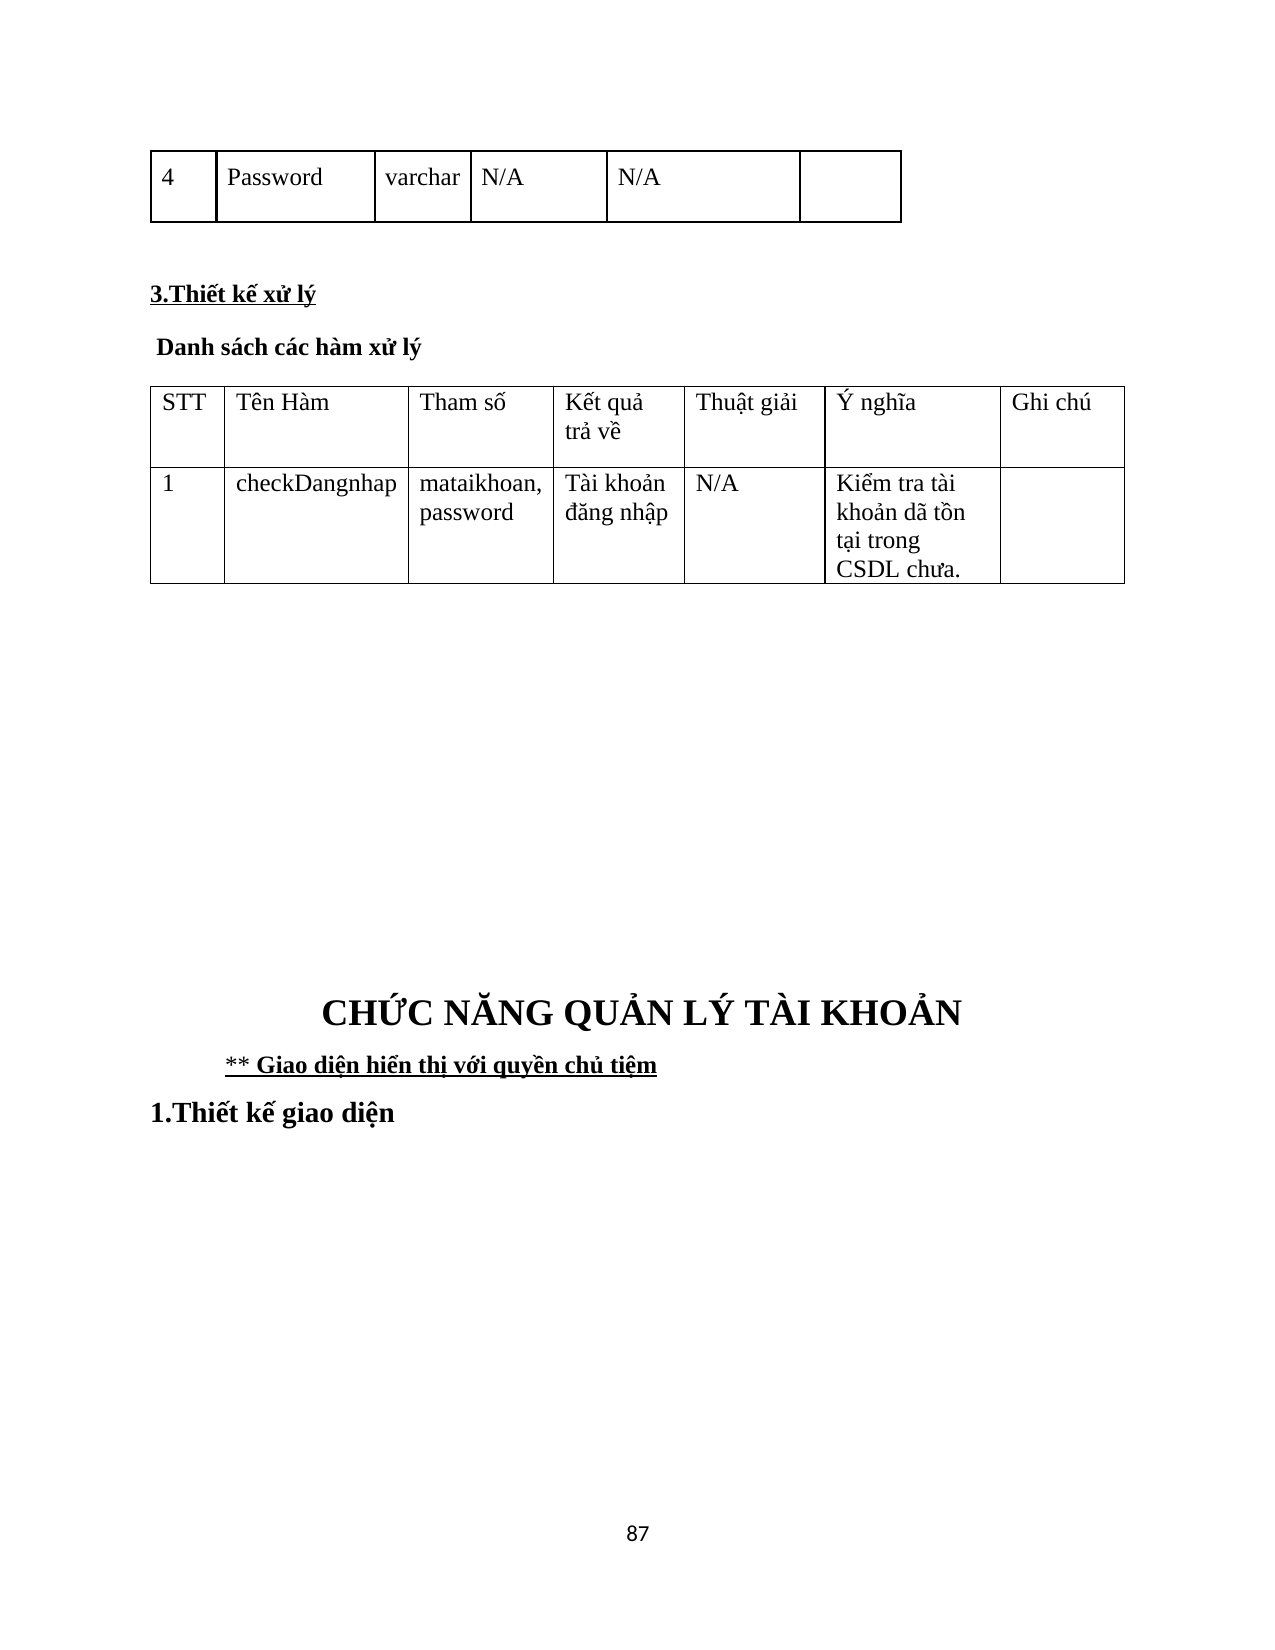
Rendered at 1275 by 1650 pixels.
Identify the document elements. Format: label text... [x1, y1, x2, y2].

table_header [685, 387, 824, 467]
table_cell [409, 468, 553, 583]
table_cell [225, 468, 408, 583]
text CHỨC NĂNG QUẢN LÝ TÀI KHOẢN [37, 990, 1246, 1033]
text ** Giao diện hiển thị với quyền chủ tiệm [225, 1050, 1246, 1079]
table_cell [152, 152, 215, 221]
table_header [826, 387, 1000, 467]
text 3.Thiết kế xử lý [150, 279, 1125, 307]
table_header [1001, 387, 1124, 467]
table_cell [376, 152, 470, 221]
text 1.Thiết kế giao diện [150, 1096, 1246, 1129]
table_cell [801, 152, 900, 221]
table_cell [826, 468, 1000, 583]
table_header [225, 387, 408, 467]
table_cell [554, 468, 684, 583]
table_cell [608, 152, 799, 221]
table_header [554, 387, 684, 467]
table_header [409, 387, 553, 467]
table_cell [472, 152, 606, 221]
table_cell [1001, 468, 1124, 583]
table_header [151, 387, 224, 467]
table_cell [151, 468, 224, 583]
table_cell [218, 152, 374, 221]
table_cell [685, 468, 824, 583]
text Danh sách các hàm xử lý [150, 332, 1125, 361]
